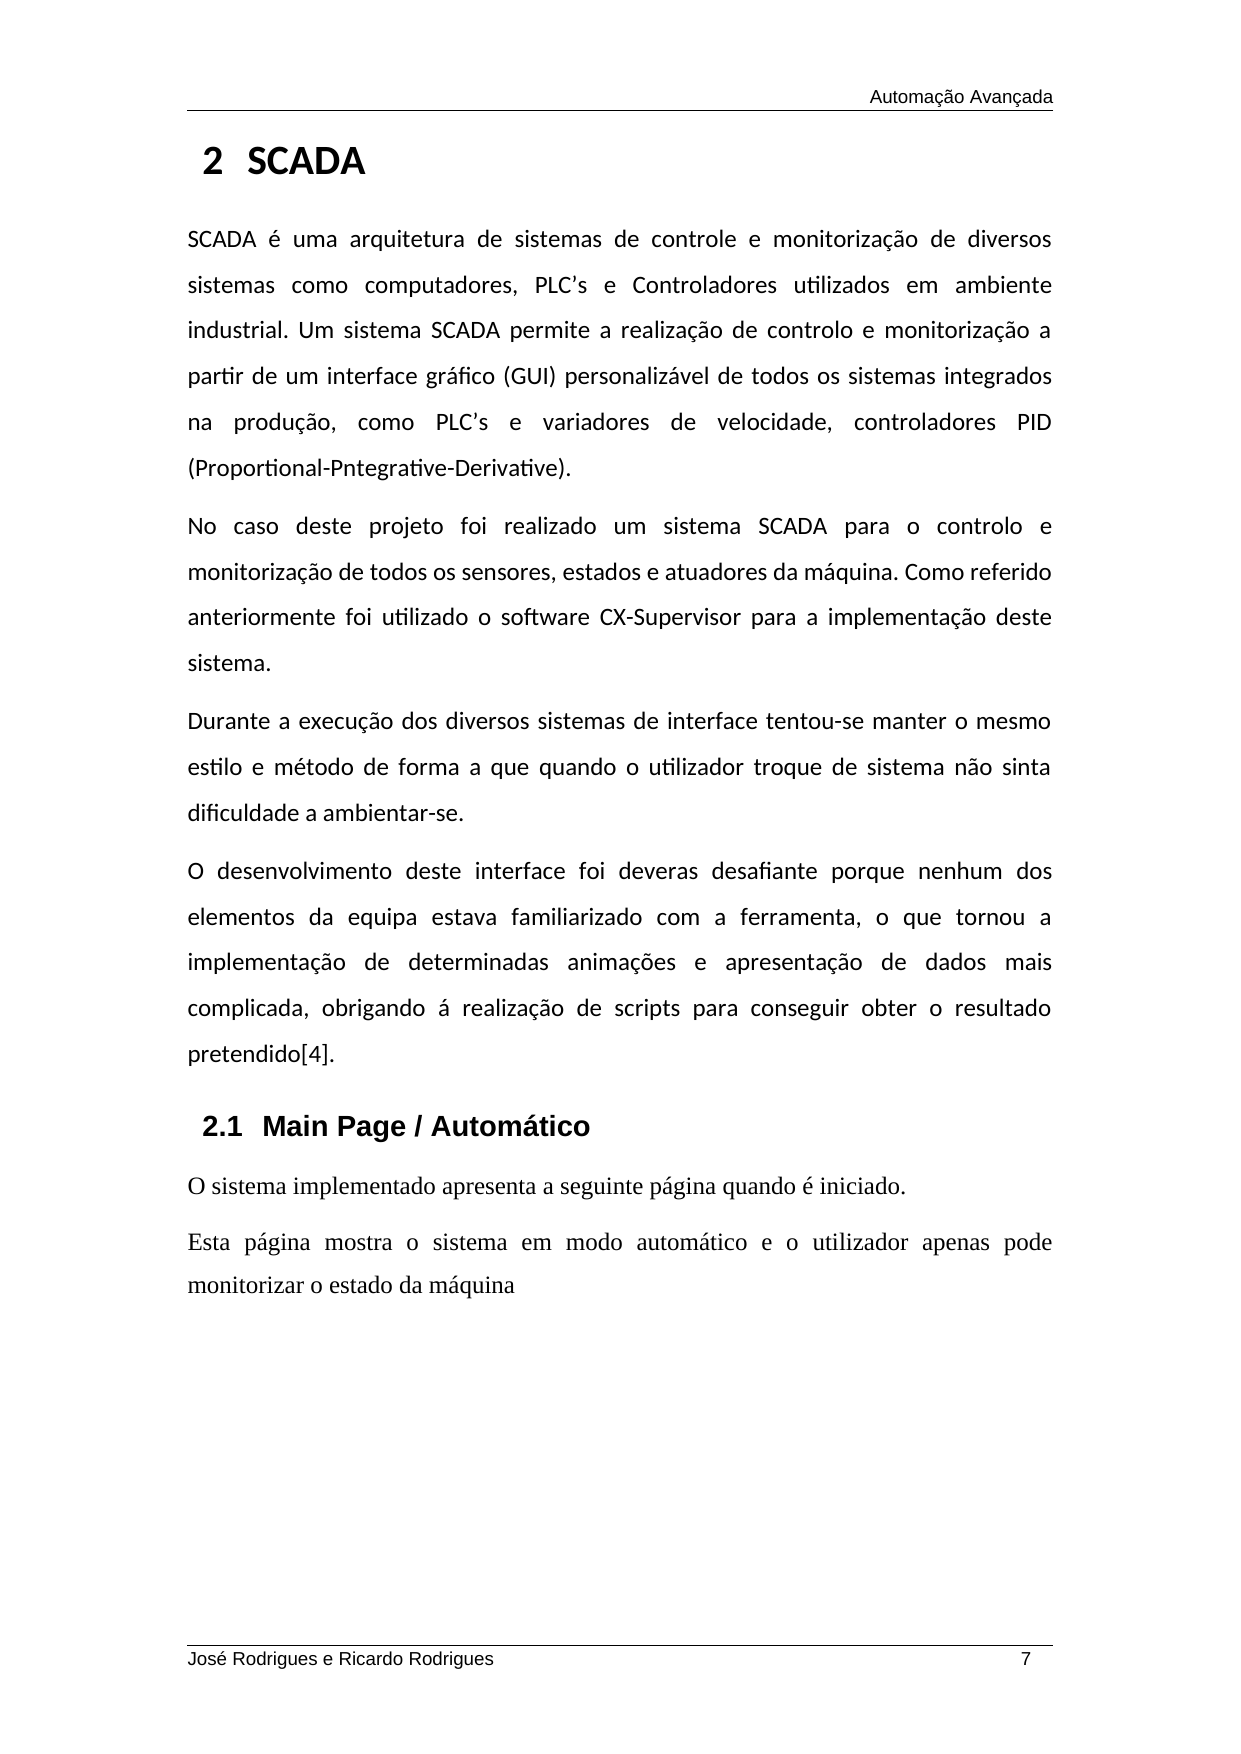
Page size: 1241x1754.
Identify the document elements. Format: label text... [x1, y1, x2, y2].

subtitle Main Page / Automático [202, 1109, 1053, 1142]
subtitle SCADA [202, 134, 1053, 185]
text SCADA é uma arquitetura de sistemas de controle e monitorização de diversos sistemas como computadores, PLC’s e Controladores utilizados em ambiente industrial. Um sistema SCADA permite a realização de controlo e monitorização a partir de um interface gráfico (GUI) personalizável de todos os sistemas integrados na produção, como PLC’s e variadores de velocidade, controladores PID (Proportional-Pntegrative-Derivative). [187, 223, 1053, 482]
text Esta página mostra o sistema em modo automático e o utilizador apenas pode monitorizar o estado da máquina [187, 1227, 1053, 1299]
text No caso deste projeto foi realizado um sistema SCADA para o controlo e monitorização de todos os sensores, estados e atuadores da máquina. Como referido anteriormente foi utilizado o software CX-Supervisor para a implementação deste sistema. [187, 510, 1053, 678]
text O sistema implementado apresenta a seguinte página quando é iniciado. [187, 1171, 1053, 1200]
text O desenvolvimento deste interface foi deveras desafiante porque nenhum dos elementos da equipa estava familiarizado com a ferramenta, o que tornou a implementação de determinadas animações e apresentação de dados mais complicada, obrigando á realização de scripts para conseguir obter o resultado pretendido[4]. [187, 855, 1053, 1068]
text Durante a execução dos diversos sistemas de interface tentou-se manter o mesmo estilo e método de forma a que quando o utilizador troque de sistema não sinta dificuldade a ambientar-se. [187, 705, 1053, 827]
